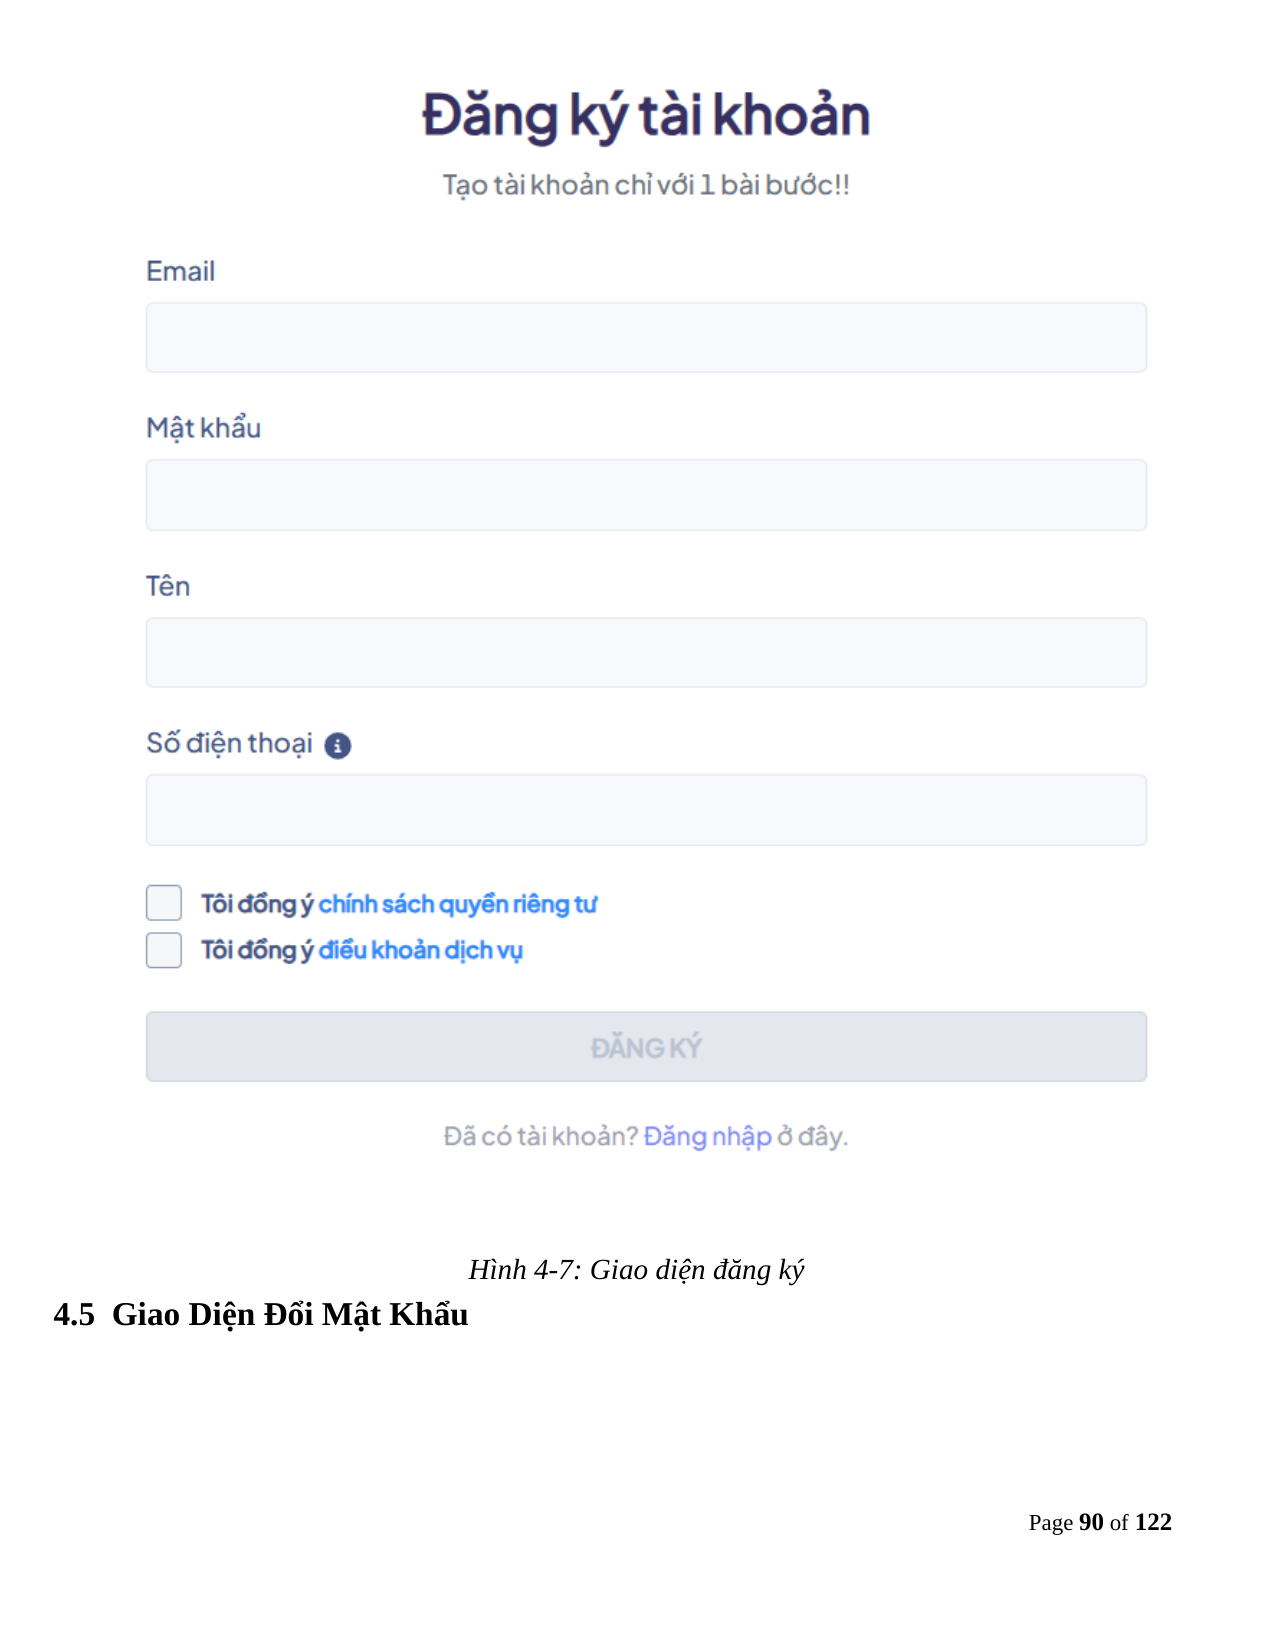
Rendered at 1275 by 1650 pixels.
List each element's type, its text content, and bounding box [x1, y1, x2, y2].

text Hình 4-7: Giao diện đăng ký [103, 1252, 1172, 1286]
picture [103, 36, 1182, 1236]
subtitle Giao Diện Đổi Mật Khẩu [53, 1294, 1172, 1332]
